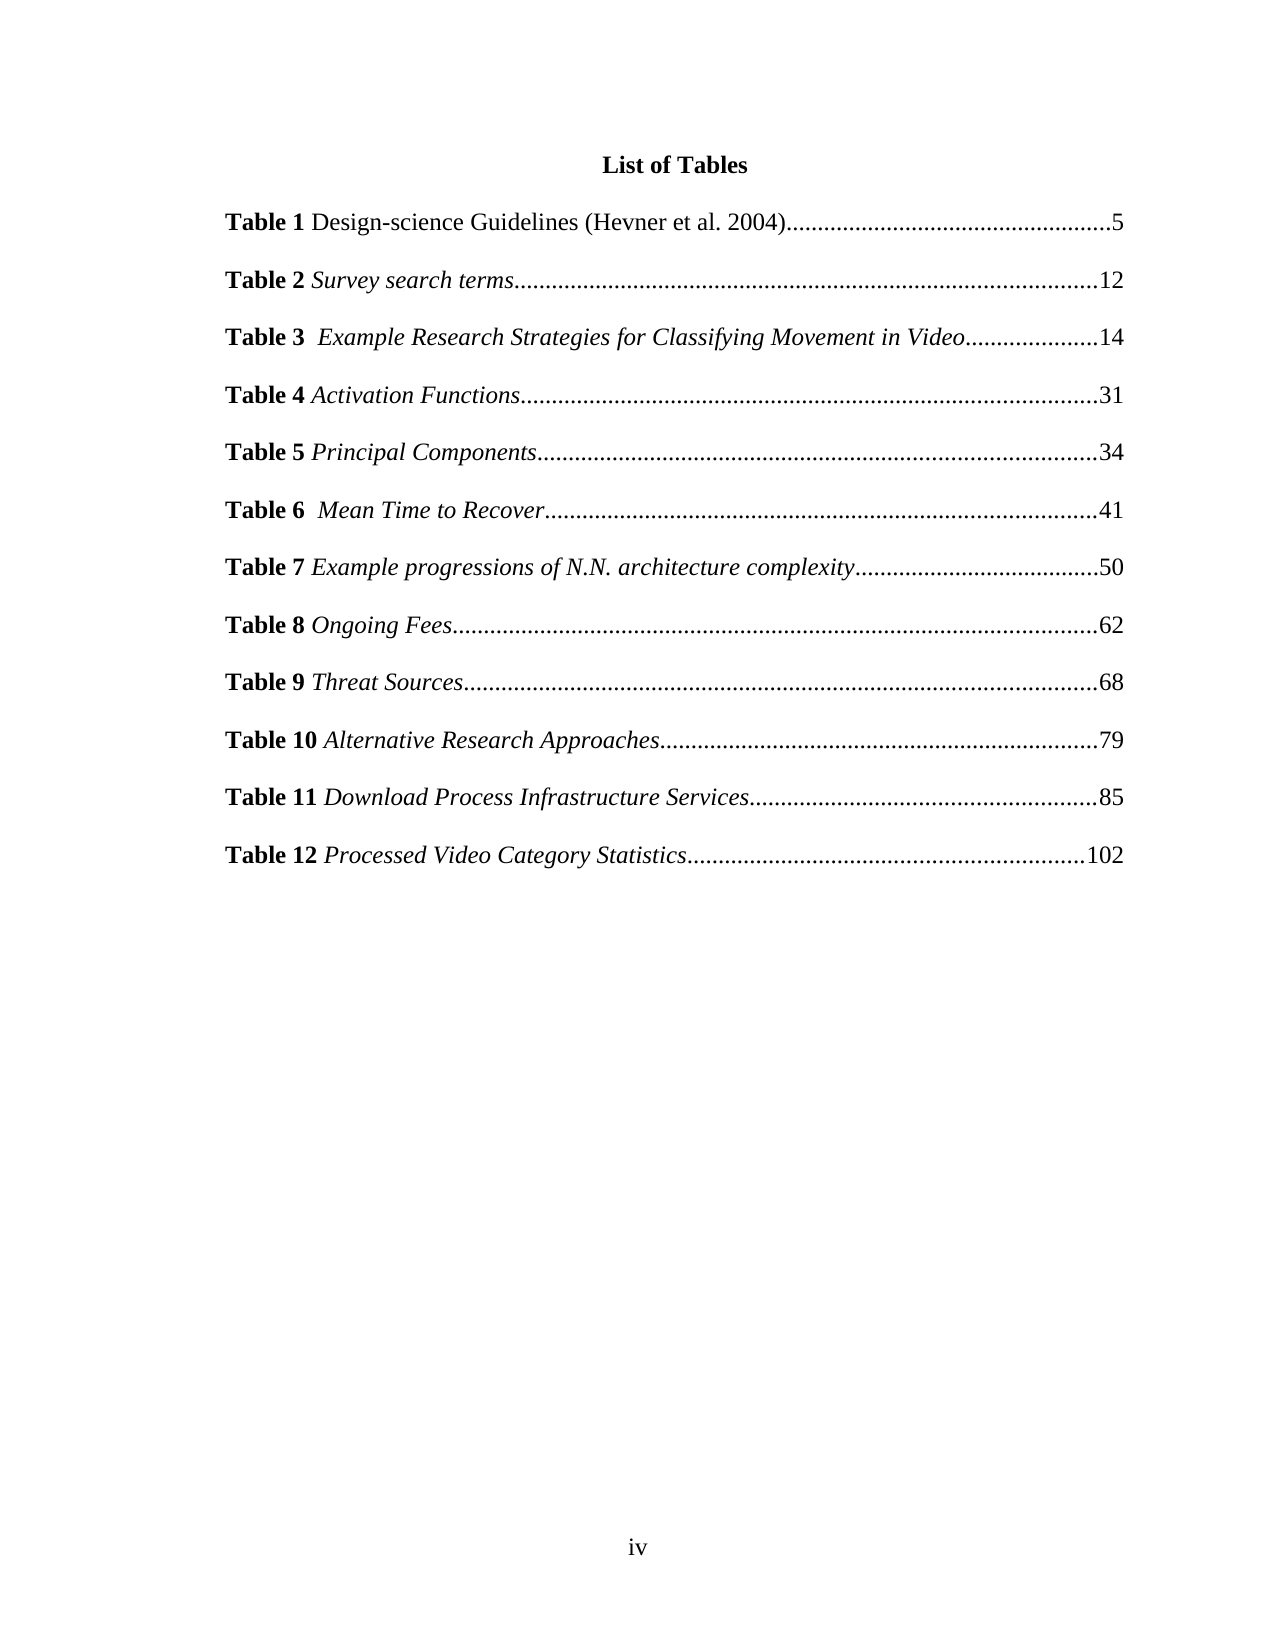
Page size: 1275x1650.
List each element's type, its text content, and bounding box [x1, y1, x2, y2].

text Table 6 Mean Time to Recover 41 [150, 495, 1125, 524]
text Table 9 Threat Sources 68 [150, 667, 1125, 696]
text Table 10 Alternative Research Approaches 79 [150, 725, 1125, 754]
text List of Tables [150, 150, 1125, 179]
text Table 12 Processed Video Category Statistics 102 [150, 840, 1125, 869]
text Table 7 Example progressions of N.N. architecture complexity 50 [150, 552, 1125, 581]
text Table 1 Design-science Guidelines (Hevner et al. 2004) 5 [150, 207, 1125, 236]
text Table 5 Principal Components 34 [150, 437, 1125, 466]
text Table 4 Activation Functions 31 [150, 380, 1125, 409]
text Table 3 Example Research Strategies for Classifying Movement in Video 14 [150, 322, 1125, 351]
text Table 11 Download Process Infrastructure Services 85 [150, 782, 1125, 811]
text Table 8 Ongoing Fees 62 [150, 610, 1125, 639]
text Table 2 Survey search terms 12 [150, 265, 1125, 294]
